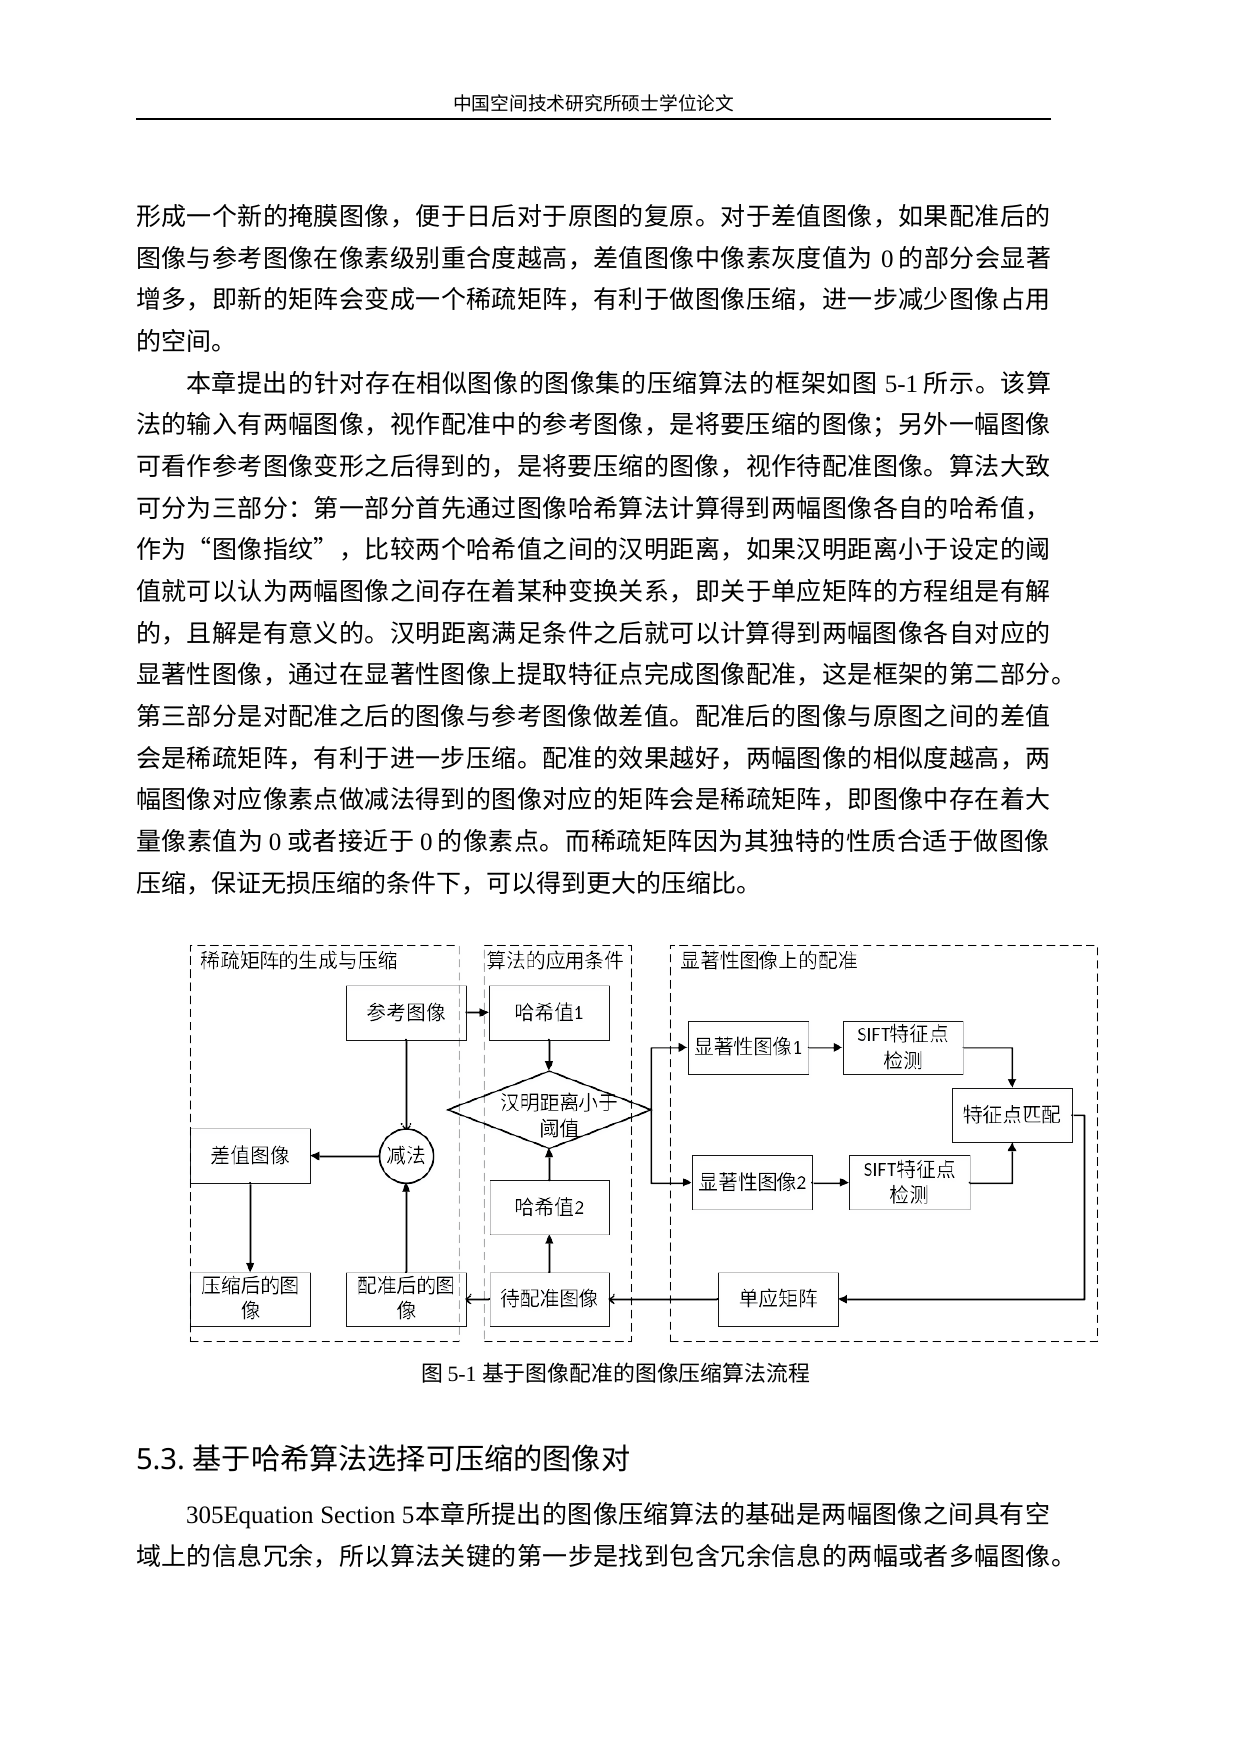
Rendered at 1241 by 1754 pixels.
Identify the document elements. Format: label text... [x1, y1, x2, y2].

subtitle 5.3. 基于哈希算法选择可压缩的图像对 [136, 1436, 1051, 1478]
text 本章提出的针对存在相似图像的图像集的压缩算法的框架如图5-1所示。该算法的输入有两幅图像，视作配准中的参考图像，是将要压缩的图像；另外一幅图像可看作参考图像变形之后得到的，是将要压缩的图像，视作待配准图像。算法大致可分为三部分：第一部分首先通过图像哈希算法计算得到两幅图像各自的哈希值，作为“图像指纹”，比较两个哈希值之间的汉明距离，如果汉明距离小于设定的阈值就可以认为两幅图像之间存在着某种变换关系，即关于单应矩阵的方程组是有解的，且解是有意义的。汉明距离满足条件之后就可以计算得到两幅图像各自对应的显著性图像，通过在显著性图像上提取特征点完成图像配准，这是框架的第二部分。第三部分是对配准之后的图像与参考图像做差值。配准后的图像与原图之间的差值会是稀疏矩阵，有利于进一步压缩。配准的效果越好，两幅图像的相似度越高，两幅图像对应像素点做减法得到的图像对应的矩阵会是稀疏矩阵，即图像中存在着大量像素值为0或者接近于0的像素点。而稀疏矩阵因为其独特的性质合适于做图像压缩，保证无损压缩的条件下，可以得到更大的压缩比。 [136, 359, 1051, 901]
subtitle 图5-1 基于图像配准的图像压缩算法流程 [136, 1361, 1051, 1386]
